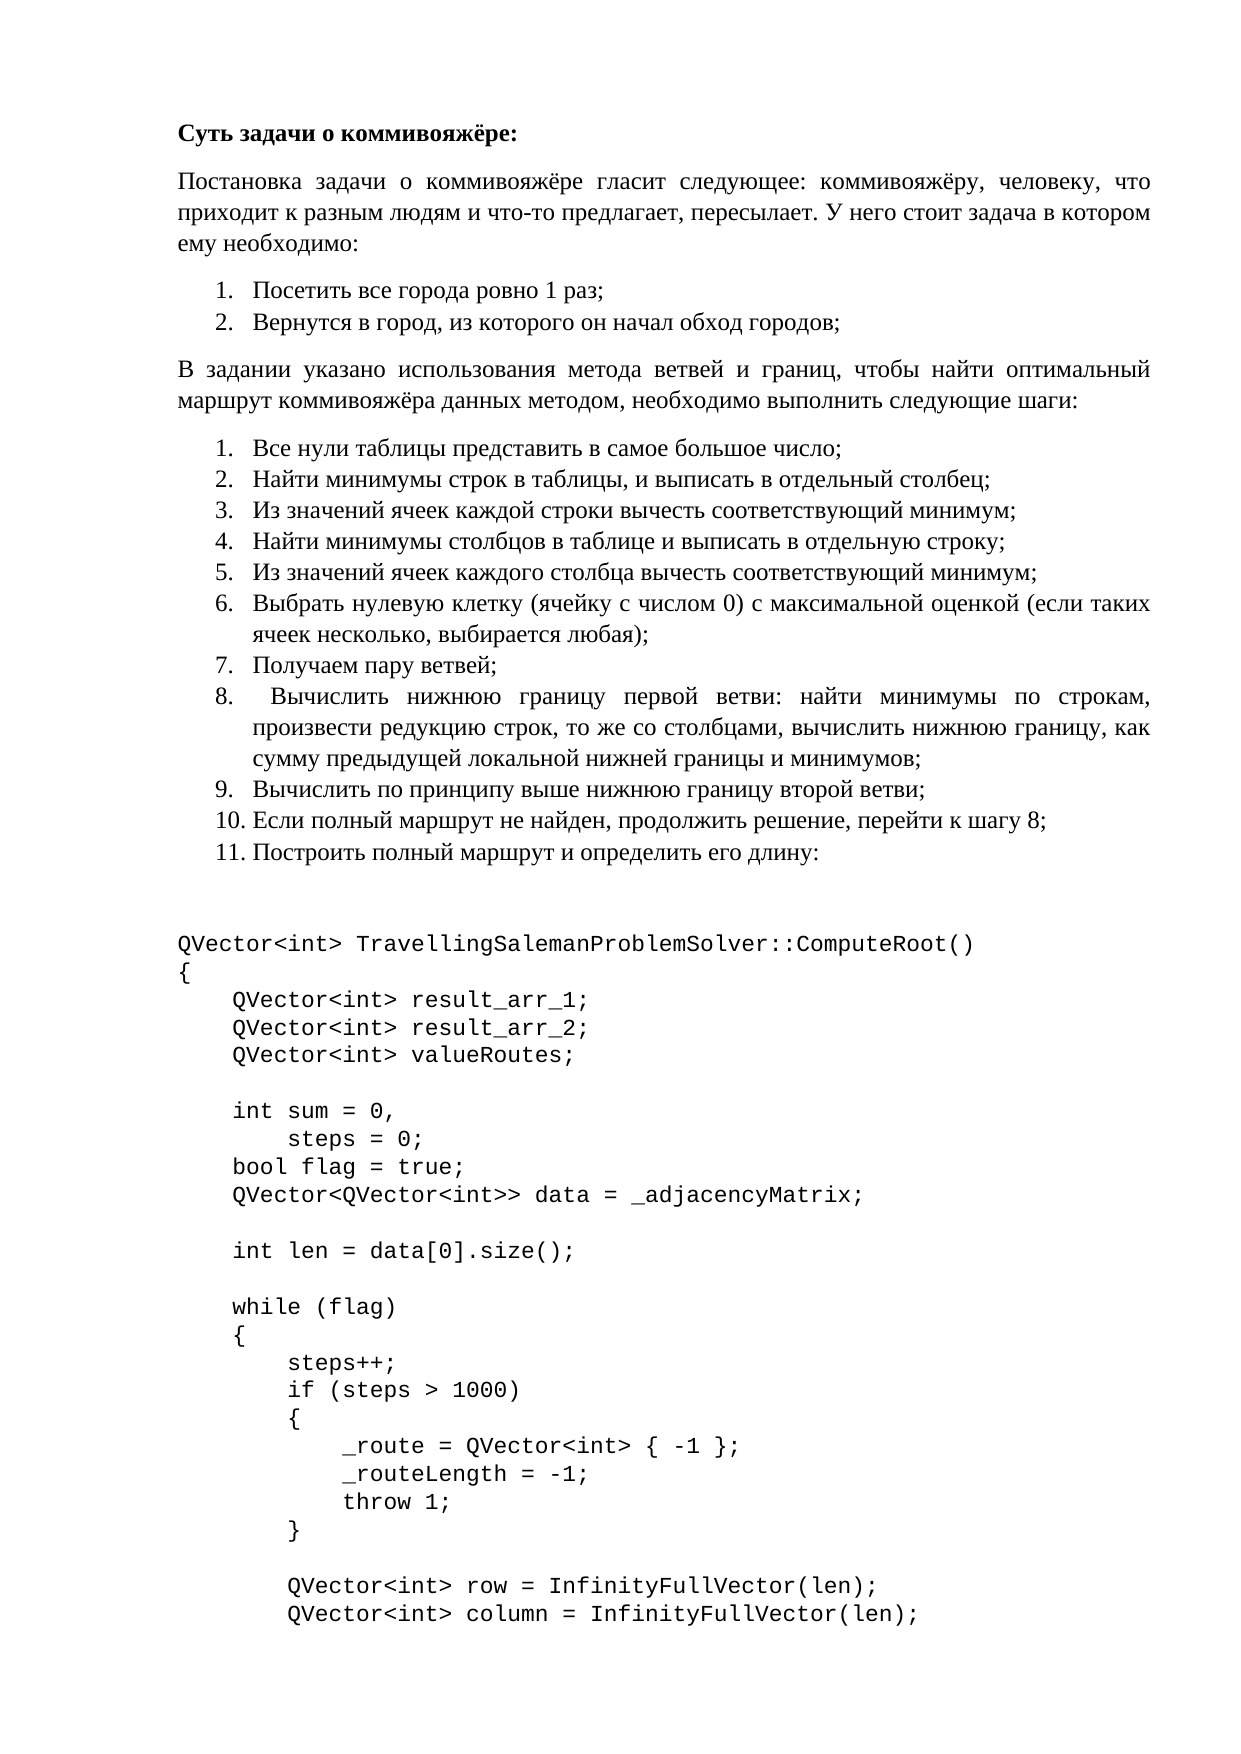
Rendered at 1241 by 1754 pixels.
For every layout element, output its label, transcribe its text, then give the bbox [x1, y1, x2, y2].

text } [177, 1518, 1152, 1544]
text int len = data[0].size(); [177, 1239, 1152, 1265]
text _routeLength = -1; [177, 1462, 1152, 1488]
list Если полный маршрут не найден, продолжить решение, перейти к шагу 8; [215, 806, 1152, 834]
list Найти минимумы столбцов в таблице и выписать в отдельную строку; [215, 526, 1152, 555]
text QVector<int> TravellingSalemanProblemSolver::ComputeRoot() [177, 932, 1152, 958]
text QVector<int> valueRoutes; [177, 1044, 1152, 1070]
text В задании указано использования метода ветвей и границ, чтобы найти оптимальный маршрут коммивояжёра данных методом, необходимо выполнить следующие шаги: [177, 354, 1152, 414]
list Из значений ячеек каждого столбца вычесть соответствующий минимум; [215, 557, 1152, 586]
text { [177, 1323, 1152, 1349]
text { [177, 960, 1152, 986]
text if (steps > 1000) [177, 1379, 1152, 1405]
text Суть задачи о коммивояжёре: [177, 118, 1152, 147]
list Посетить все города ровно 1 раз; [215, 276, 1152, 304]
list Вычислить по принципу выше нижнюю границу второй ветви; [215, 774, 1152, 803]
list Вычислить нижнюю границу первой ветви: найти минимумы по строкам, произвести редукцию строк, то же со столбцами, вычислить нижнюю границу, как сумму предыдущей локальной нижней границы и минимумов; [215, 681, 1152, 772]
list Выбрать нулевую клетку (ячейку с числом 0) с максимальной оценкой (если таких ячеек несколько, выбирается любая); [215, 588, 1152, 648]
list Вернутся в город, из которого он начал обход городов; [215, 307, 1152, 335]
text QVector<int> result_arr_1; [177, 988, 1152, 1014]
text QVector<int> result_arr_2; [177, 1016, 1152, 1042]
text bool flag = true; [177, 1155, 1152, 1181]
text { [177, 1407, 1152, 1433]
text int sum = 0, [177, 1099, 1152, 1126]
text while (flag) [177, 1295, 1152, 1321]
list Все нули таблицы представить в самое большое число; [215, 433, 1152, 462]
text Постановка задачи о коммивояжёре гласит следующее: коммивояжёру, человеку, что приходит к разным людям и что-то предлагает, пересылает. У него стоит задача в котором ему необходимо: [177, 166, 1152, 257]
list Построить полный маршрут и определить его длину: [215, 837, 1152, 865]
text steps++; [177, 1351, 1152, 1377]
text throw 1; [177, 1490, 1152, 1516]
text QVector<QVector<int>> data = _adjacencyMatrix; [177, 1183, 1152, 1209]
text QVector<int> column = InfinityFullVector(len); [177, 1602, 1152, 1628]
text QVector<int> row = InfinityFullVector(len); [177, 1574, 1152, 1600]
list Найти минимумы строк в таблицы, и выписать в отдельный столбец; [215, 464, 1152, 493]
list Из значений ячеек каждой строки вычесть соответствующий минимум; [215, 495, 1152, 524]
list Получаем пару ветвей; [215, 650, 1152, 679]
text _route = QVector<int> { -1 }; [177, 1434, 1152, 1461]
text steps = 0; [177, 1127, 1152, 1153]
